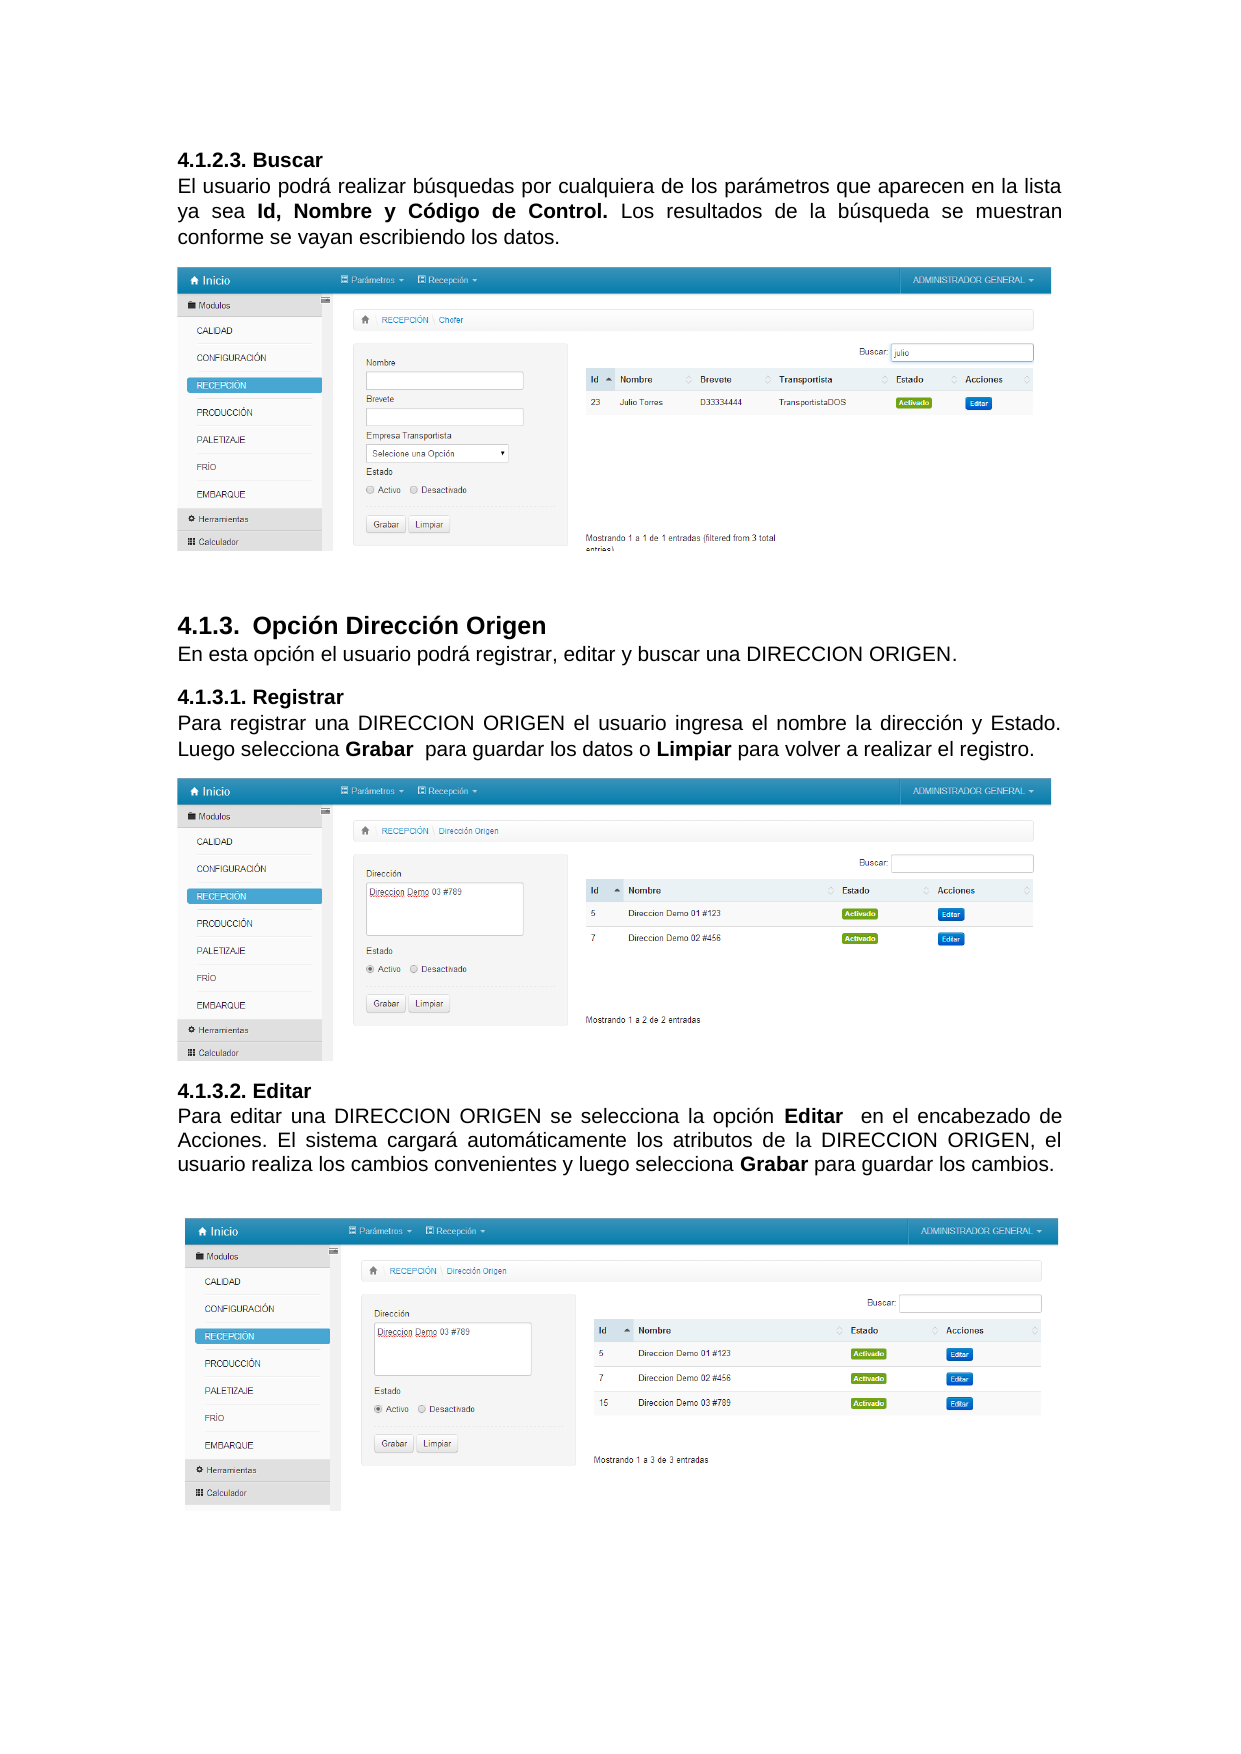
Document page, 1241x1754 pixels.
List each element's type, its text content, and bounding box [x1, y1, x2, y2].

picture [177, 294, 1052, 551]
picture [185, 1218, 1059, 1239]
text Para registrar una DIRECCION ORIGEN el usuario ingresa el nombre la dirección y Estado. Luego selecciona Grabar para guardar los datos o Limpiar para volver a realizar el registro. [177, 711, 1063, 760]
picture [177, 805, 1052, 1061]
subtitle Editar [177, 1078, 1063, 1102]
picture [177, 267, 1052, 288]
picture [185, 1245, 1059, 1511]
picture [177, 778, 1052, 799]
subtitle Registrar [177, 685, 1063, 709]
text En esta opción el usuario podrá registrar, editar y buscar una DIRECCION ORIGEN. [177, 642, 1063, 666]
text El usuario podrá realizar búsquedas por cualquiera de los parámetros que aparecen en la lista ya sea Id, Nombre y Código de Control. Los resultados de la búsqueda se muestran conforme se vayan escribiendo los datos. [177, 173, 1063, 249]
subtitle Opción Dirección Origen [177, 611, 1063, 640]
text Para editar una DIRECCION ORIGEN se selecciona la opción Editar en el encabezado de Acciones. El sistema cargará automáticamente los atributos de la DIRECCION ORIGEN, el usuario realiza los cambios convenientes y luego selecciona Grabar para guardar los cambios. [177, 1104, 1063, 1176]
subtitle Buscar [177, 148, 1063, 172]
